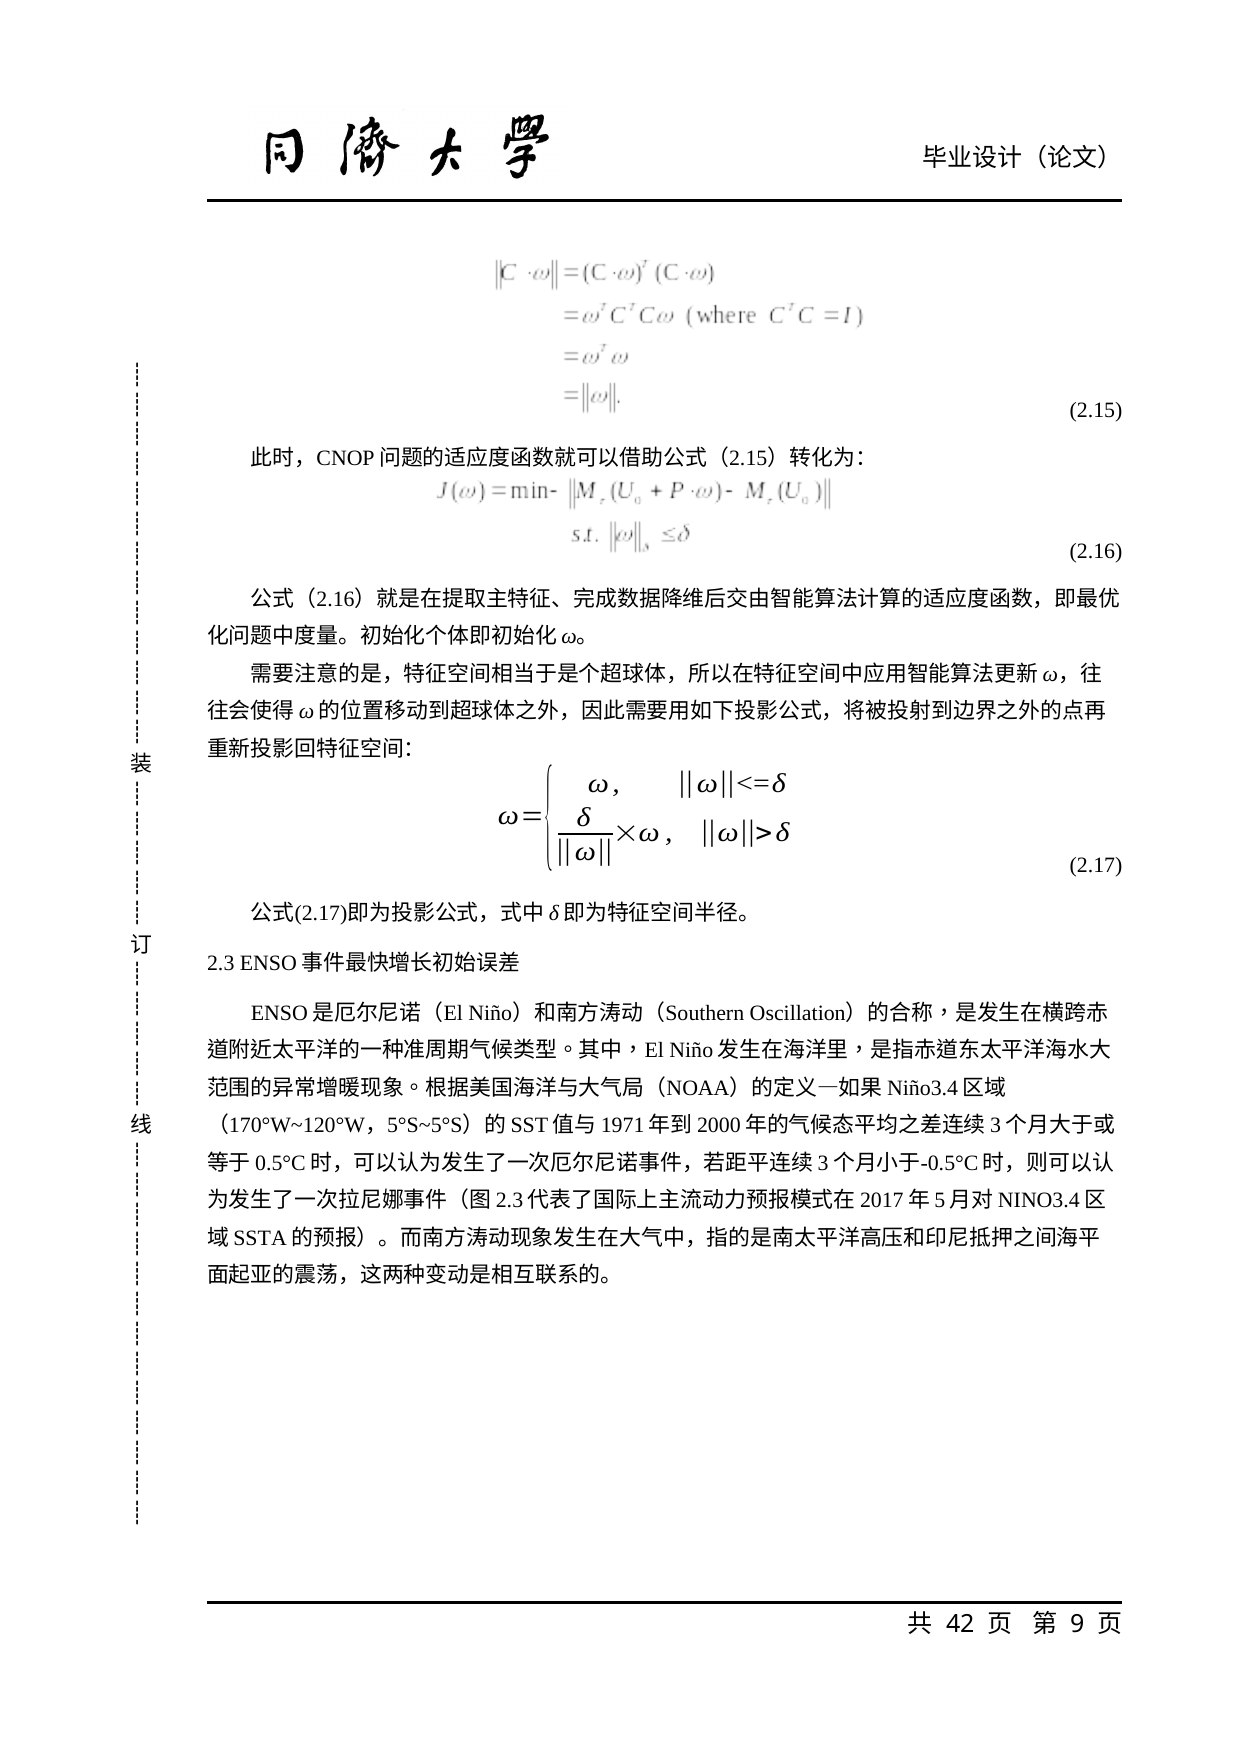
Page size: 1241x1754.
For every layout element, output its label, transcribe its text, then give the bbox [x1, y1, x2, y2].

text 需要注意的是，特征空间相当于是个超球体，所以在特征空间中应用智能算法更新ω，往往会使得ω的位置移动到超球体之外，因此需要用如下投影公式，将被投射到边界之外的点再重新投影回特征空间： [207, 651, 1122, 763]
picture [244, 106, 567, 185]
text (2.17) [207, 763, 1122, 878]
subtitle 2.3 ENSO事件最快增长初始误差 [207, 940, 1122, 978]
text ENSO是厄尔尼诺（El Niño）和南方涛动（Southern Oscillation）的合称，是发生在横跨赤道附近太平洋的一种准周期气候类型。其中，El Niño发生在海洋里，是指赤道东太平洋海水大范围的异常增暖现象。根据美国海洋与大气局（NOAA）的定义—如果Niño3.4区域（170°W~120°W，5°S~5°S）的SST值与1971年到2000年的气候态平均之差连续3个月大于或等于0.5°C时，可以认为发生了一次厄尔尼诺事件，若距平连续3个月小于-0.5°C时，则可以认为发生了一次拉尼娜事件（图2.3代表了国际上主流动力预报模式在2017年5月对NINO3.4区域SSTA的预报）。而南方涛动现象发生在大气中，指的是南太平洋高压和印尼抵押之间海平面起亚的震荡，这两种变动是相互联系的。 [207, 990, 1122, 1290]
text (2.16) [207, 473, 1122, 563]
text (2.15) [207, 252, 1122, 423]
text 公式(2.17)即为投影公式，式中δ即为特征空间半径。 [207, 890, 1122, 928]
text 公式（2.16）就是在提取主特征、完成数据降维后交由智能算法计算的适应度函数，即最优化问题中度量。初始化个体即初始化ω。 [207, 576, 1122, 651]
text 此时，CNOP问题的适应度函数就可以借助公式（2.15）转化为： [207, 435, 1122, 473]
